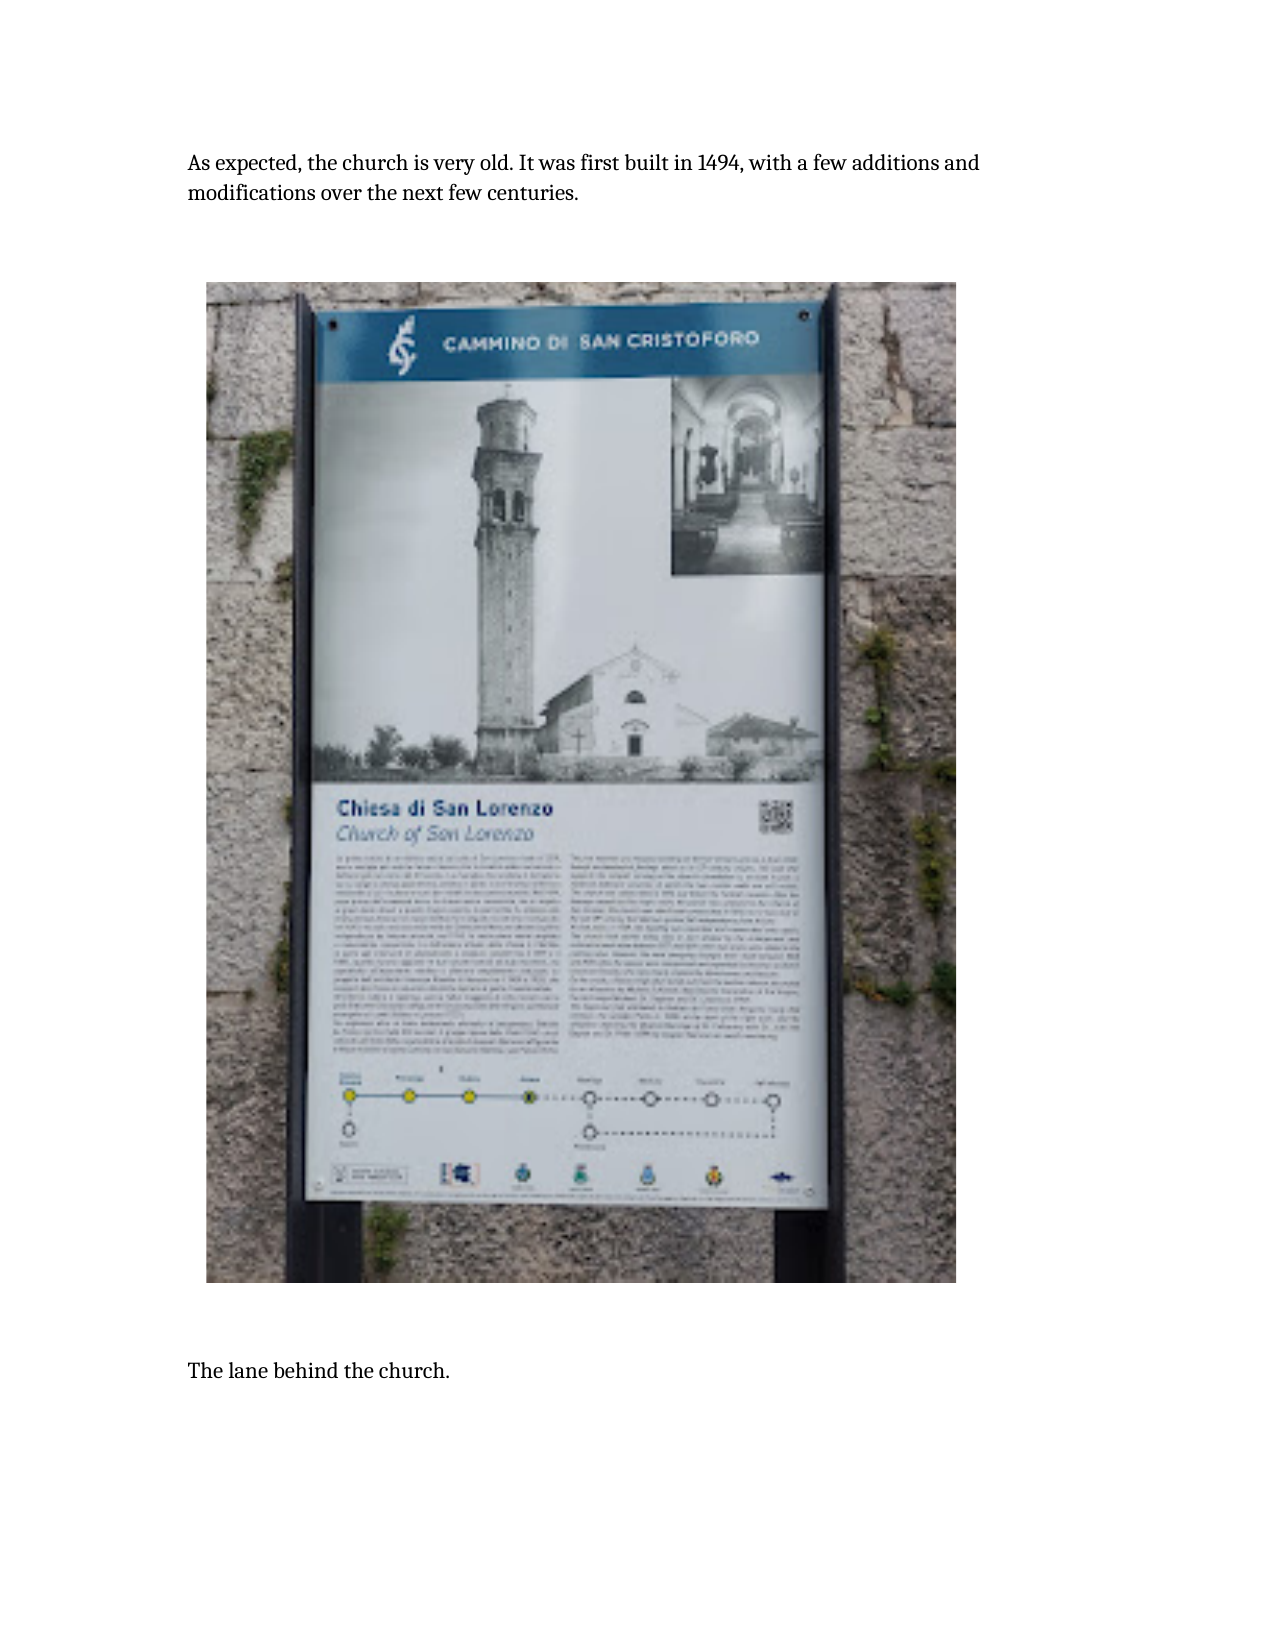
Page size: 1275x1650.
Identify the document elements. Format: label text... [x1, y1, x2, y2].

text As expected, the church is very old. It was first built in 1494, with a few additions and modifications over the next few centuries. [187, 150, 1087, 207]
text The lane behind the church. [187, 1358, 1087, 1384]
picture [206, 282, 957, 1283]
